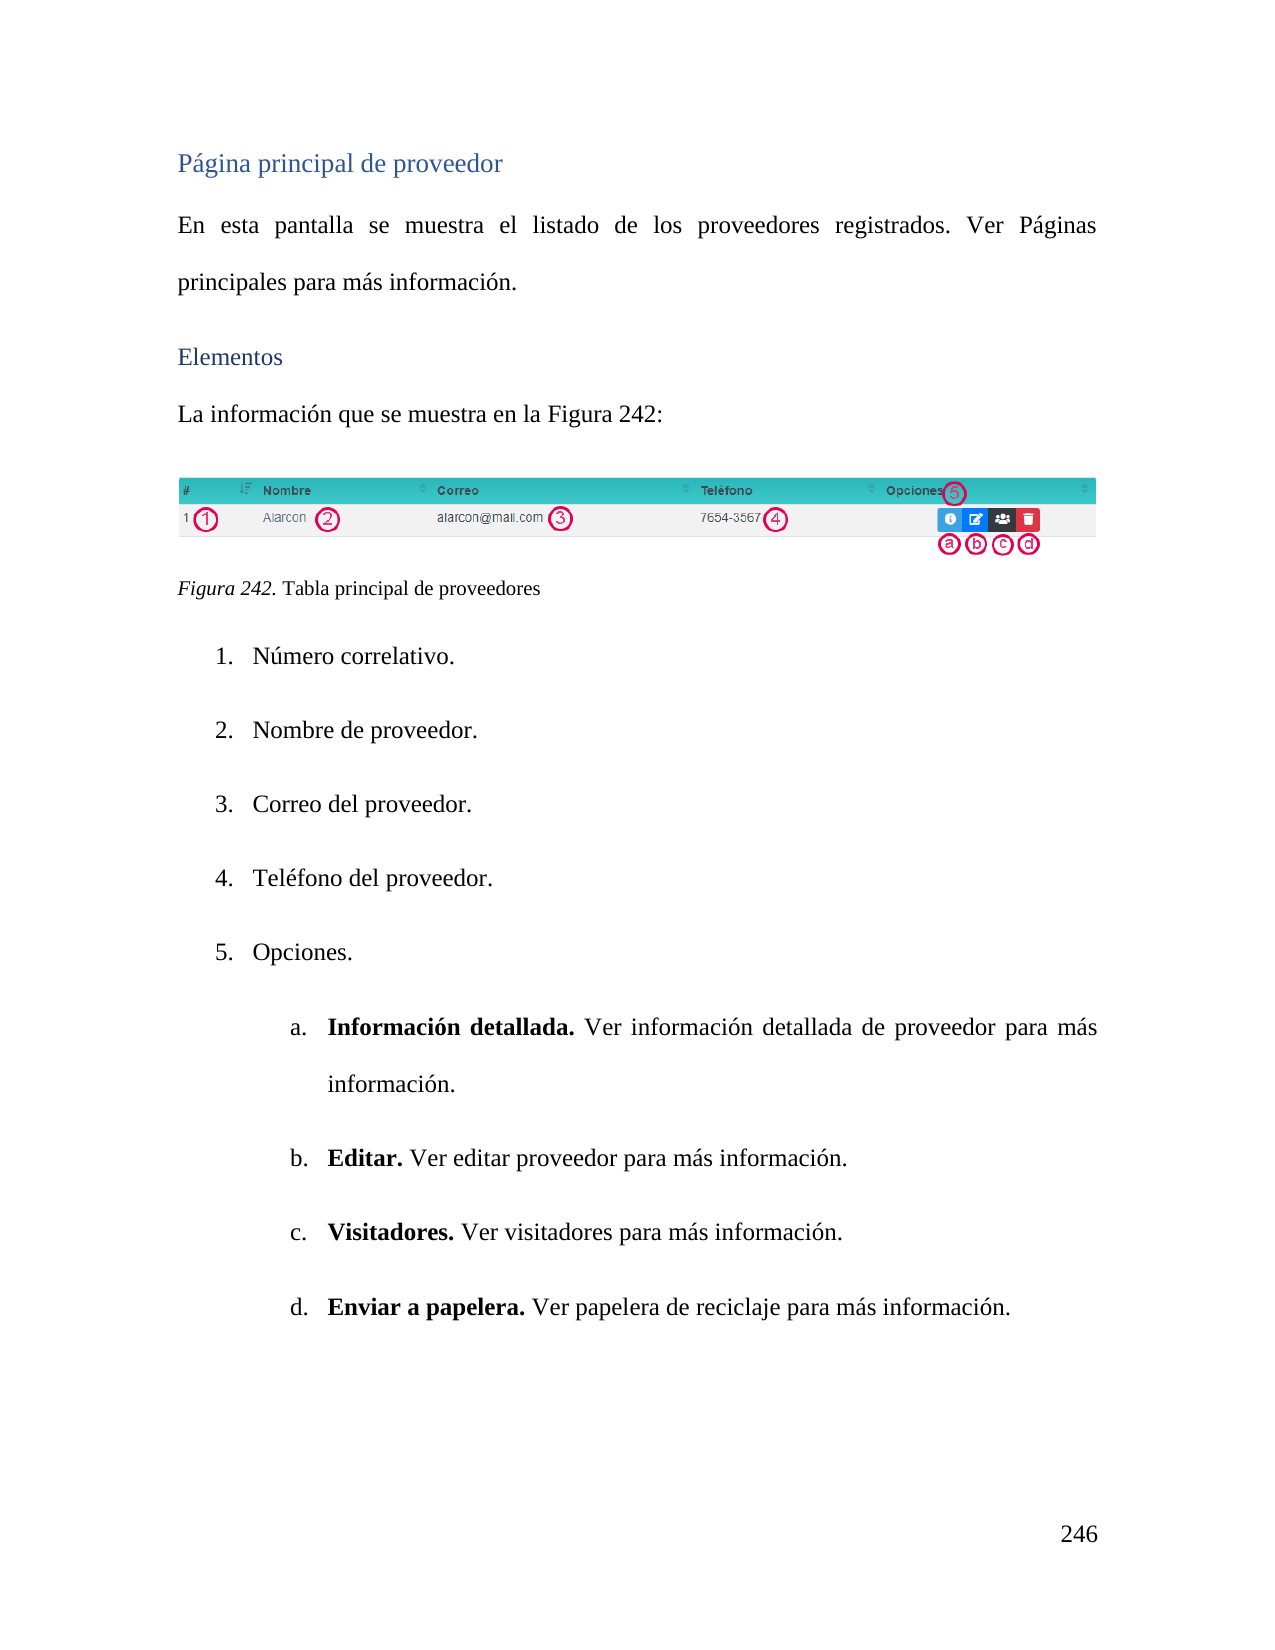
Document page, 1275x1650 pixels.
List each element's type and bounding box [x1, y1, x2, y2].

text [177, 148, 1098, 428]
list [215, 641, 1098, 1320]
picture [177, 473, 1098, 563]
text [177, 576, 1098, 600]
